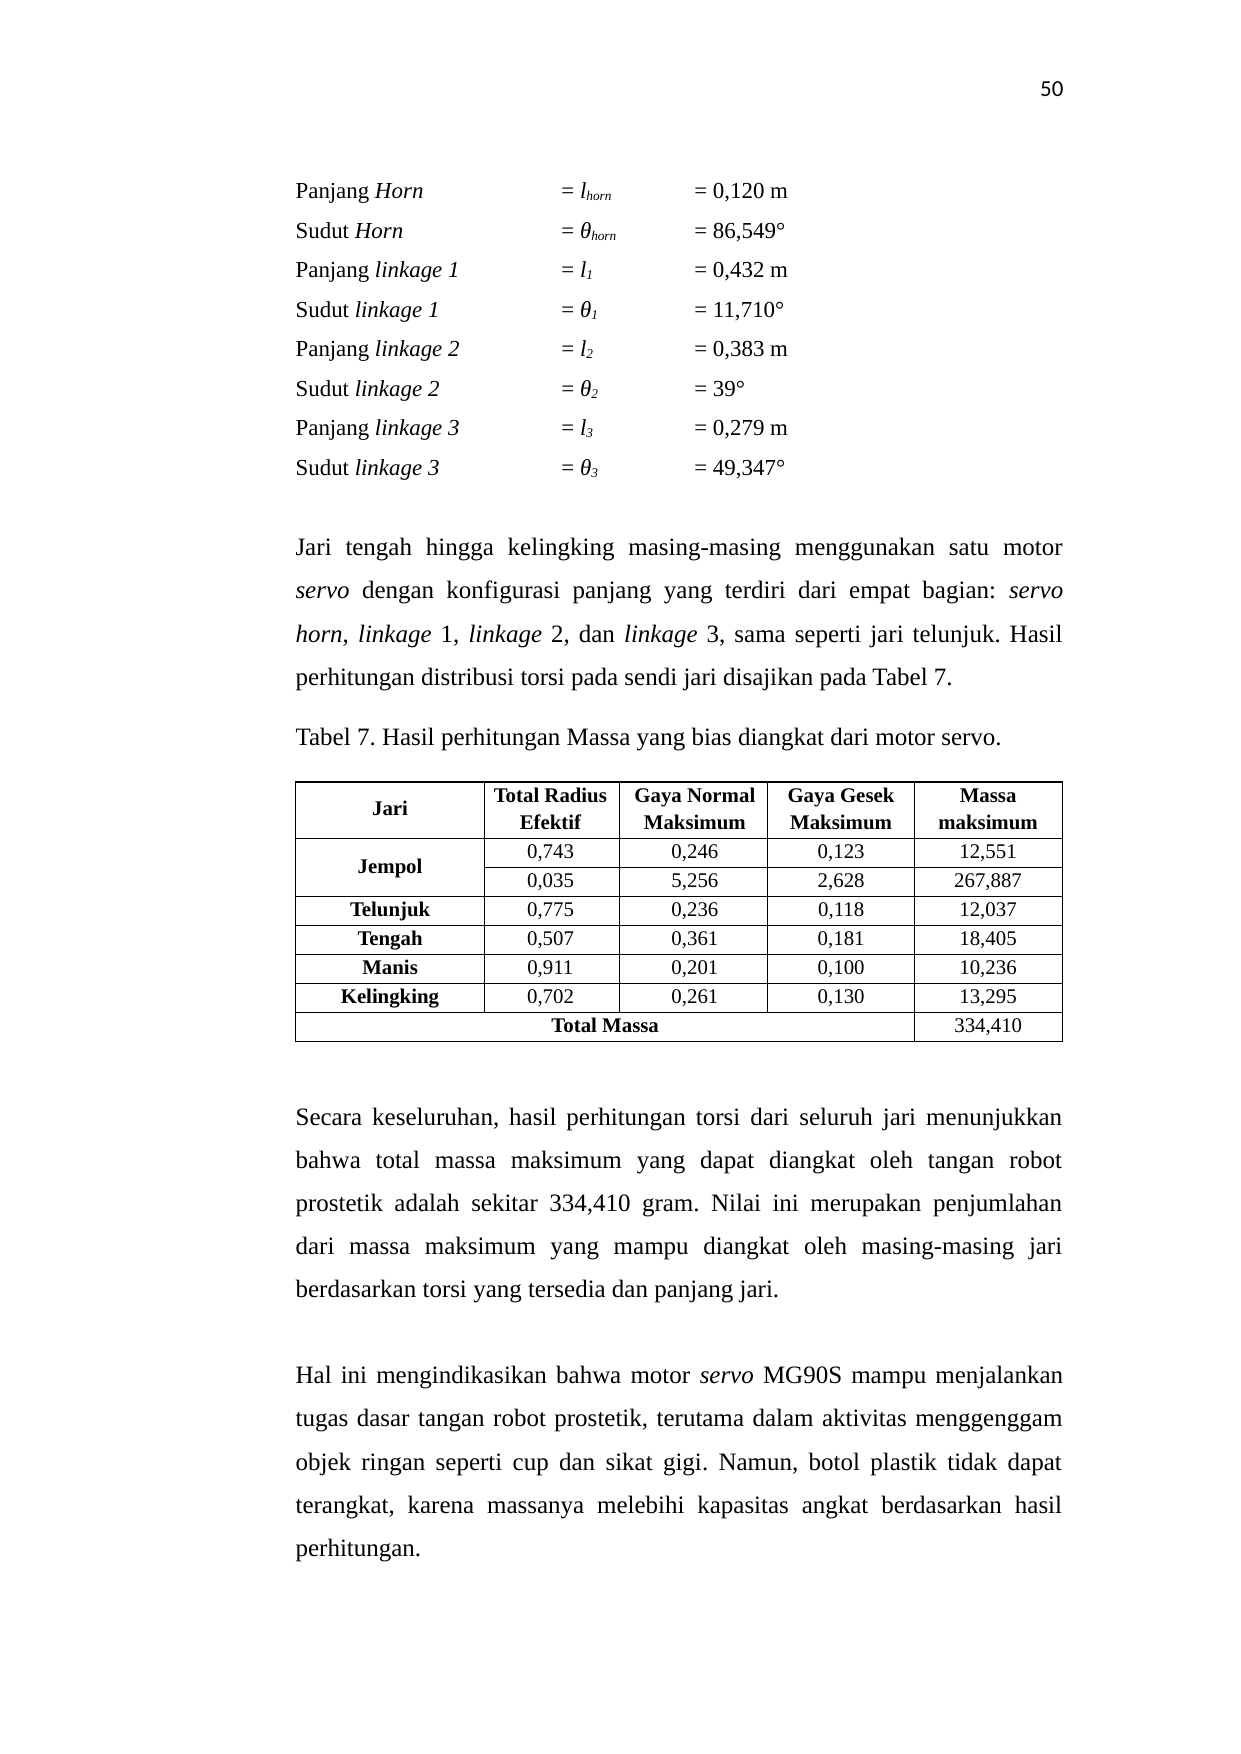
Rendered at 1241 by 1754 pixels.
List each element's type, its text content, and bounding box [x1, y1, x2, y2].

text Hal ini mengindikasikan bahwa motor servo MG90S mampu menjalankan tugas dasar tangan robot prostetik, terutama dalam aktivitas menggenggam objek ringan seperti cup dan sikat gigi. Namun, botol plastik tidak dapat terangkat, karena massanya melebihi kapasitas angkat berdasarkan hasil perhitungan. [295, 1360, 1063, 1562]
table_cell Total Massa [296, 1013, 914, 1041]
table_cell Tengah [296, 926, 484, 954]
text Secara keseluruhan, hasil perhitungan torsi dari seluruh jari menunjukkan bahwa total massa maksimum yang dapat diangkat oleh tangan robot prostetik adalah sekitar 334,410 gram. Nilai ini merupakan penjumlahan dari massa maksimum yang mampu diangkat oleh masing-masing jari berdasarkan torsi yang tersedia dan panjang jari. [295, 1102, 1063, 1303]
table_header Gaya Normal Maksimum [620, 783, 767, 838]
table_cell Kelingking [296, 984, 484, 1012]
table_cell 0,123 [768, 839, 914, 867]
table_cell 0,911 [485, 955, 619, 983]
table_cell 0,035 [485, 868, 619, 896]
text Panjang linkage 2 = l2 = 0,383 m [295, 335, 1063, 361]
text Sudut linkage 1 = θ1 = 11,710° [295, 296, 1063, 322]
table_cell Jempol [296, 839, 484, 896]
table_header Gaya Gesek Maksimum [768, 783, 914, 838]
text Sudut linkage 2 = θ2 = 39° [295, 374, 1063, 401]
table_cell 0,181 [768, 926, 914, 954]
table_header Massa maksimum [915, 783, 1062, 838]
table_header Total Radius Efektif [485, 783, 619, 838]
table_cell 0,261 [620, 984, 767, 1012]
table_cell 12,551 [915, 839, 1062, 867]
text Tabel 7. Hasil perhitungan Massa yang bias diangkat dari motor servo. [295, 722, 1063, 750]
text Panjang linkage 3 = l3 = 0,279 m [295, 414, 1063, 440]
table_cell 18,405 [915, 926, 1062, 954]
table_cell 0,775 [485, 897, 619, 925]
text Panjang Horn = lhorn = 0,120 m [295, 177, 1063, 203]
table_cell 2,628 [768, 868, 914, 896]
table_cell 12,037 [915, 897, 1062, 925]
table_cell Manis [296, 955, 484, 983]
table_cell 0,702 [485, 984, 619, 1012]
table_cell 334,410 [915, 1013, 1062, 1041]
table_cell Telunjuk [296, 897, 484, 925]
table_cell 5,256 [620, 868, 767, 896]
table_cell 0,246 [620, 839, 767, 867]
table_cell 0,201 [620, 955, 767, 983]
table_cell 0,130 [768, 984, 914, 1012]
table_cell 0,100 [768, 955, 914, 983]
table_cell 0,507 [485, 926, 619, 954]
table_cell 13,295 [915, 984, 1062, 1012]
table_cell 267,887 [915, 868, 1062, 896]
table_cell 0,361 [620, 926, 767, 954]
table_header Jari [296, 783, 484, 838]
table_cell 0,118 [768, 897, 914, 925]
table_cell 0,236 [620, 897, 767, 925]
text Panjang linkage 1 = l1 = 0,432 m [295, 256, 1063, 282]
text Sudut Horn = θhorn = 86,549° [295, 217, 1063, 243]
text Sudut linkage 3 = θ3 = 49,347° [295, 453, 1063, 480]
text Jari tengah hingga kelingking masing-masing menggunakan satu motor servo dengan konfigurasi panjang yang terdiri dari empat bagian: servo horn, linkage 1, linkage 2, dan linkage 3, sama seperti jari telunjuk. Hasil perhitungan distribusi torsi pada sendi jari disajikan pada Tabel 7. [295, 532, 1063, 691]
table_cell 0,743 [485, 839, 619, 867]
table_cell 10,236 [915, 955, 1062, 983]
